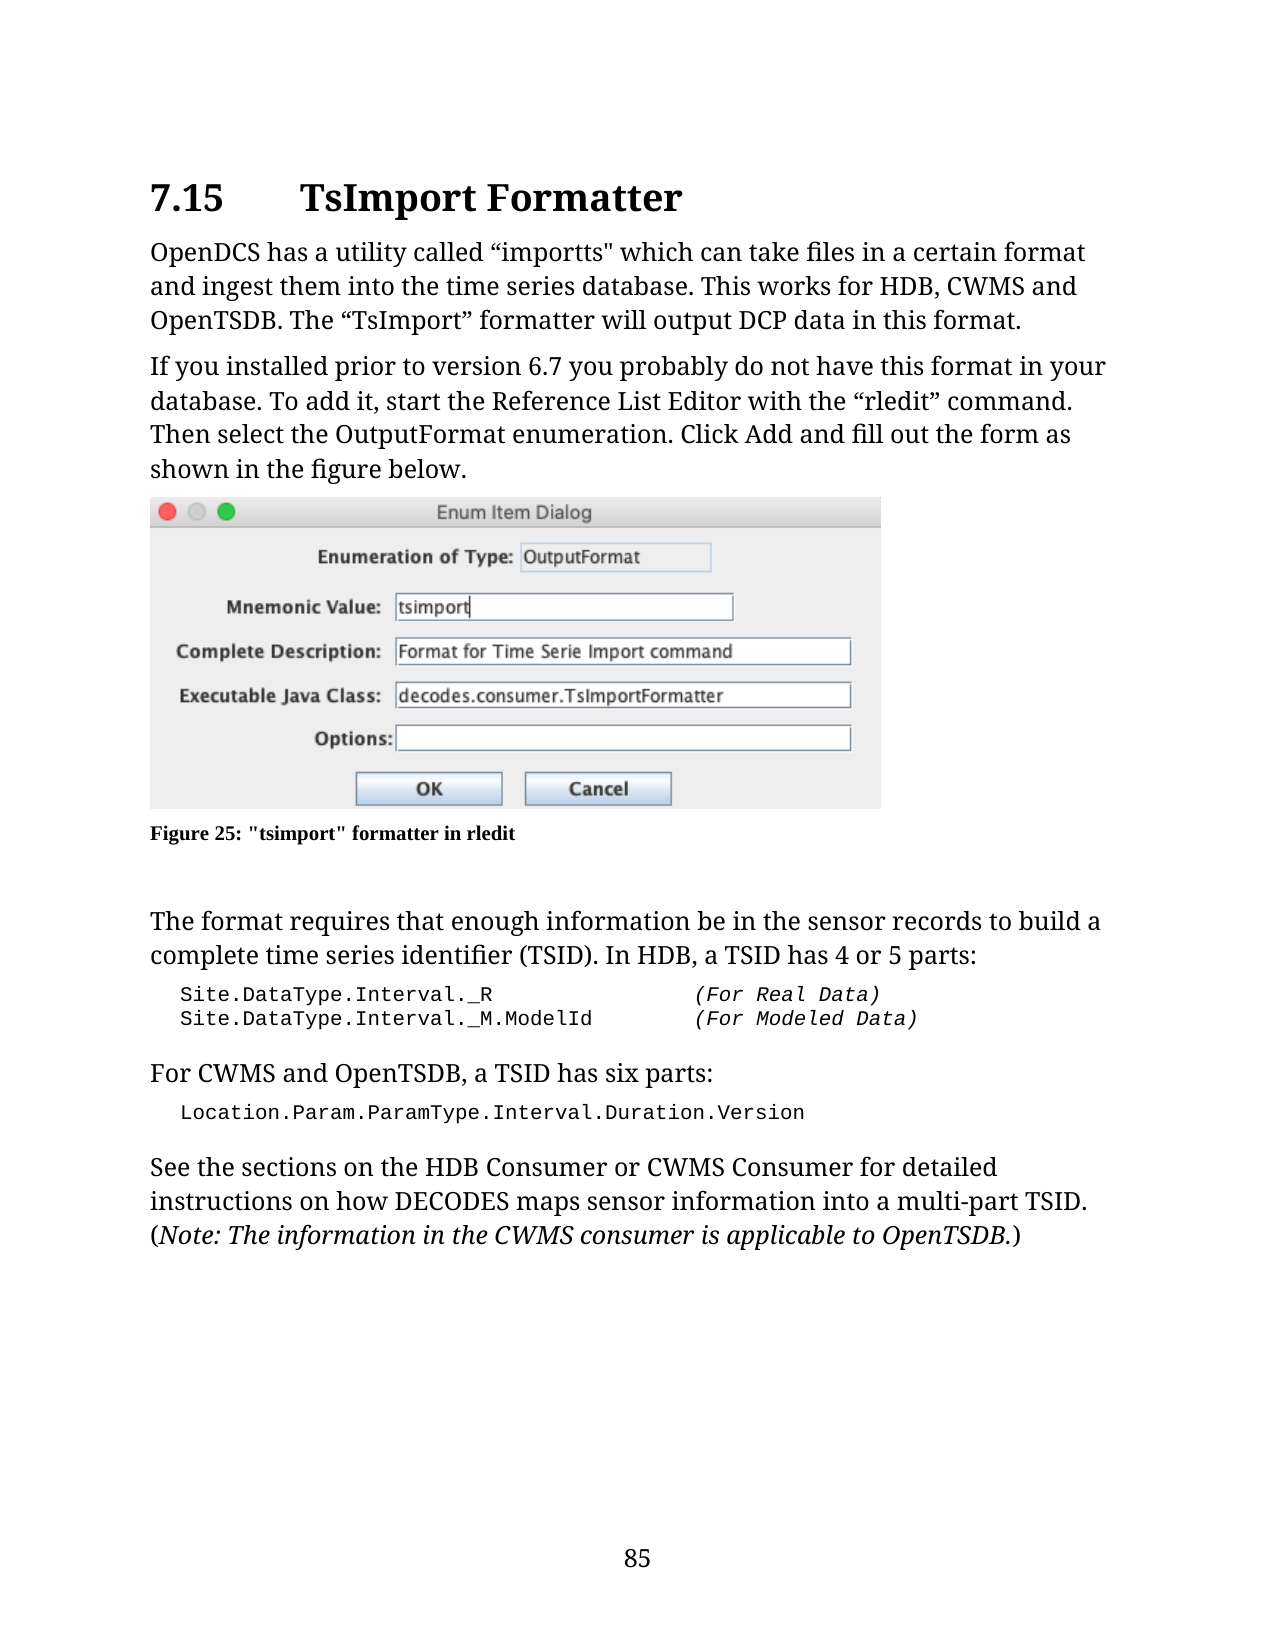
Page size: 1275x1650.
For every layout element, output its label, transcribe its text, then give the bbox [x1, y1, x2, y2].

text If you installed prior to version 6.7 you probably do not have this format in your database. To add it, start the Reference List Editor with the “rledit” command. Then select the OutputFormat enumeration. Click Add and fill out the form as shown in the figure below. [150, 349, 1125, 485]
text Location.Param.ParamType.Interval.Duration.Version [180, 1102, 1125, 1126]
text OpenDCS has a utility called “importts" which can take files in a certain format and ingest them into the time series database. This works for HDB, CWMS and OpenTSDB. The “TsImport” formatter will output DCP data in this format. [150, 234, 1125, 337]
text For CWMS and OpenTSDB, a TSID has six parts: [150, 1055, 1125, 1089]
text The format requires that enough information be in the sensor records to build a complete time series identifier (TSID). In HDB, a TSID has 4 or 5 parts: [150, 904, 1125, 972]
subtitle TsImport Formatter [150, 171, 1125, 222]
text See the sections on the HDB Consumer or CWMS Consumer for detailed instructions on how DECODES maps sensor information into a multi-part TSID. (Note: The information in the CWMS consumer is applicable to OpenTSDB.) [150, 1149, 1125, 1251]
text Site.DataType.Interval._R (For Real Data) [180, 984, 1125, 1008]
text Site.DataType.Interval._M.ModelId (For Modeled Data) [180, 1008, 1125, 1032]
picture [150, 497, 881, 809]
